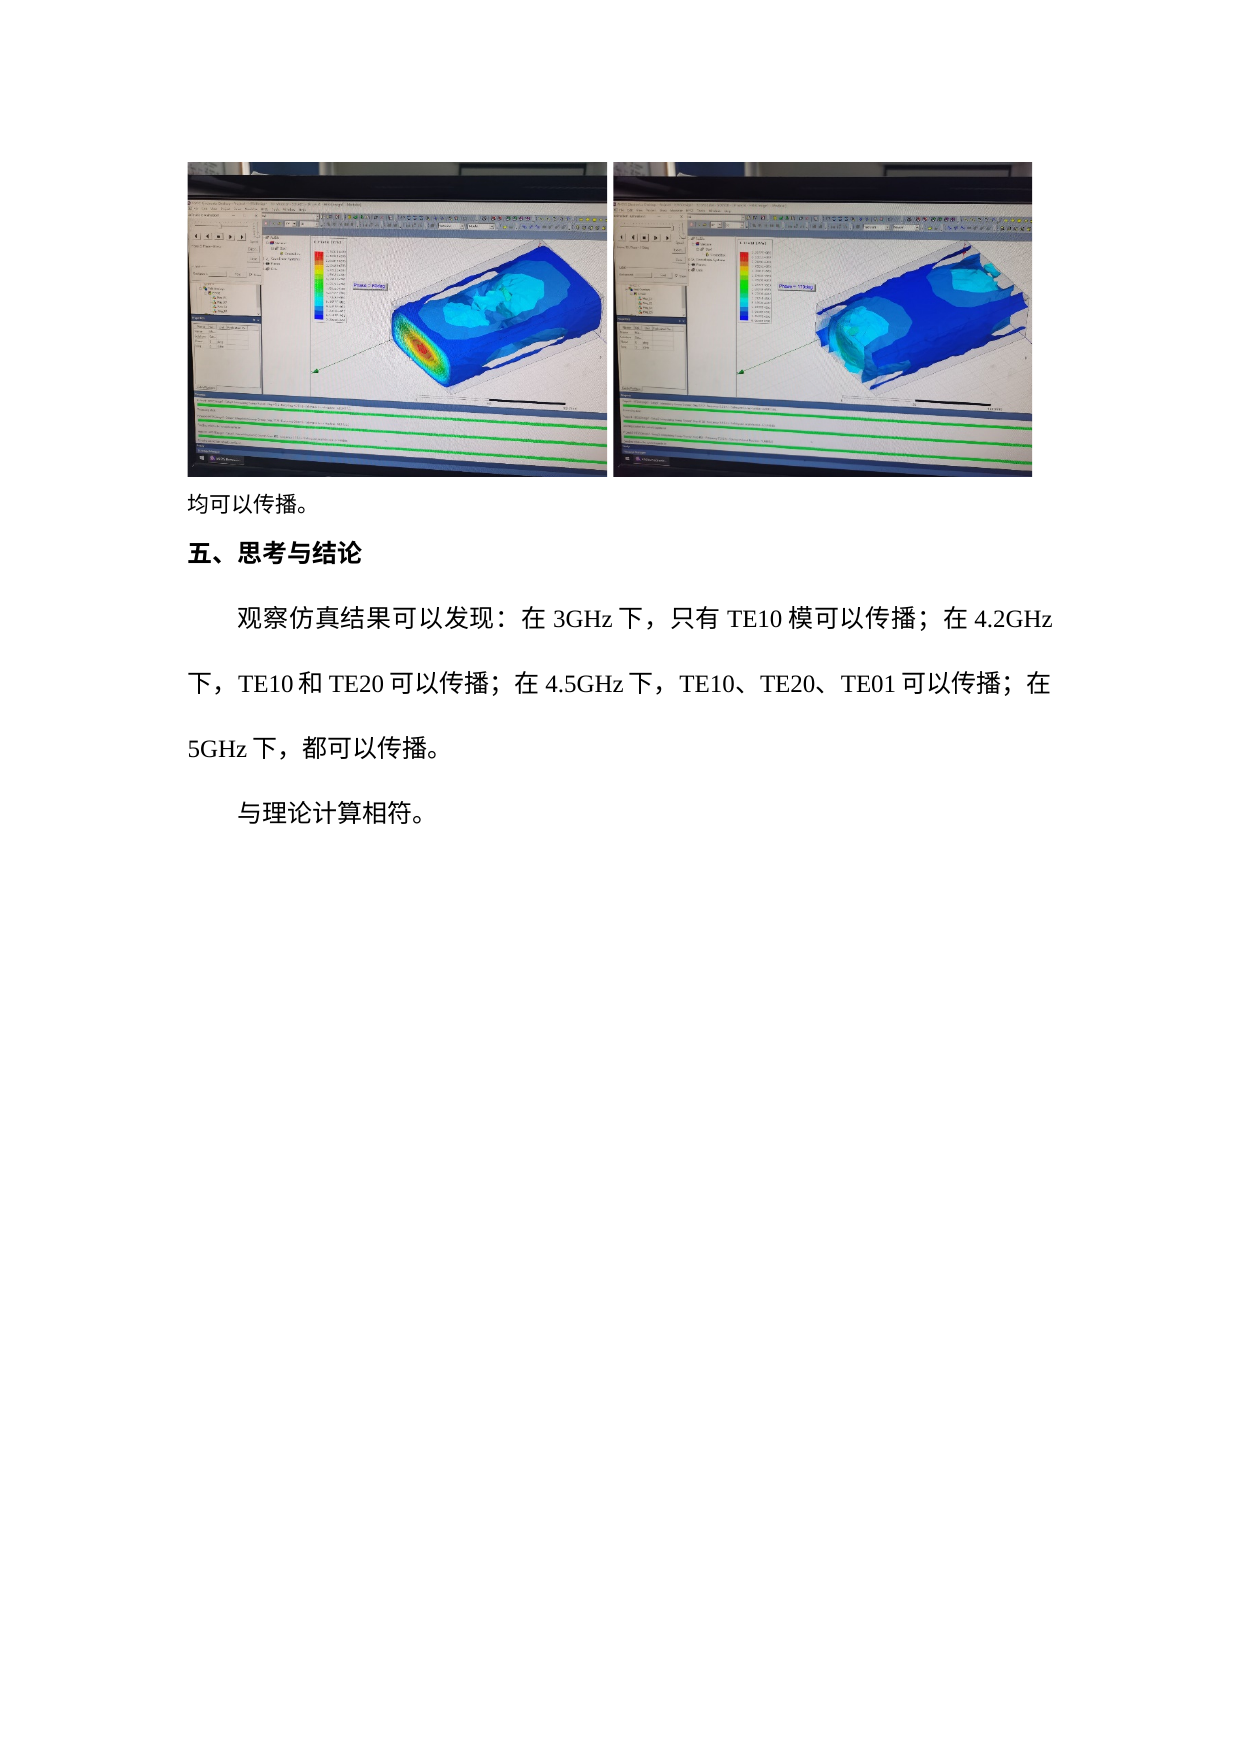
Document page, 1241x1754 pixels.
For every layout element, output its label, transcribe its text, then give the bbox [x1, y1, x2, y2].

text 与理论计算相符。 [187, 779, 1053, 844]
text 五、思考与结论 [187, 519, 1053, 584]
picture [187, 162, 608, 477]
picture [613, 162, 1033, 477]
text 均可以传播。 [187, 487, 1053, 519]
text 观察仿真结果可以发现：在3GHz下，只有TE10模可以传播；在4.2GHz下，TE10和TE20可以传播；在4.5GHz下，TE10、TE20、TE01可以传播；在5GHz下，都可以传播。 [187, 584, 1053, 779]
